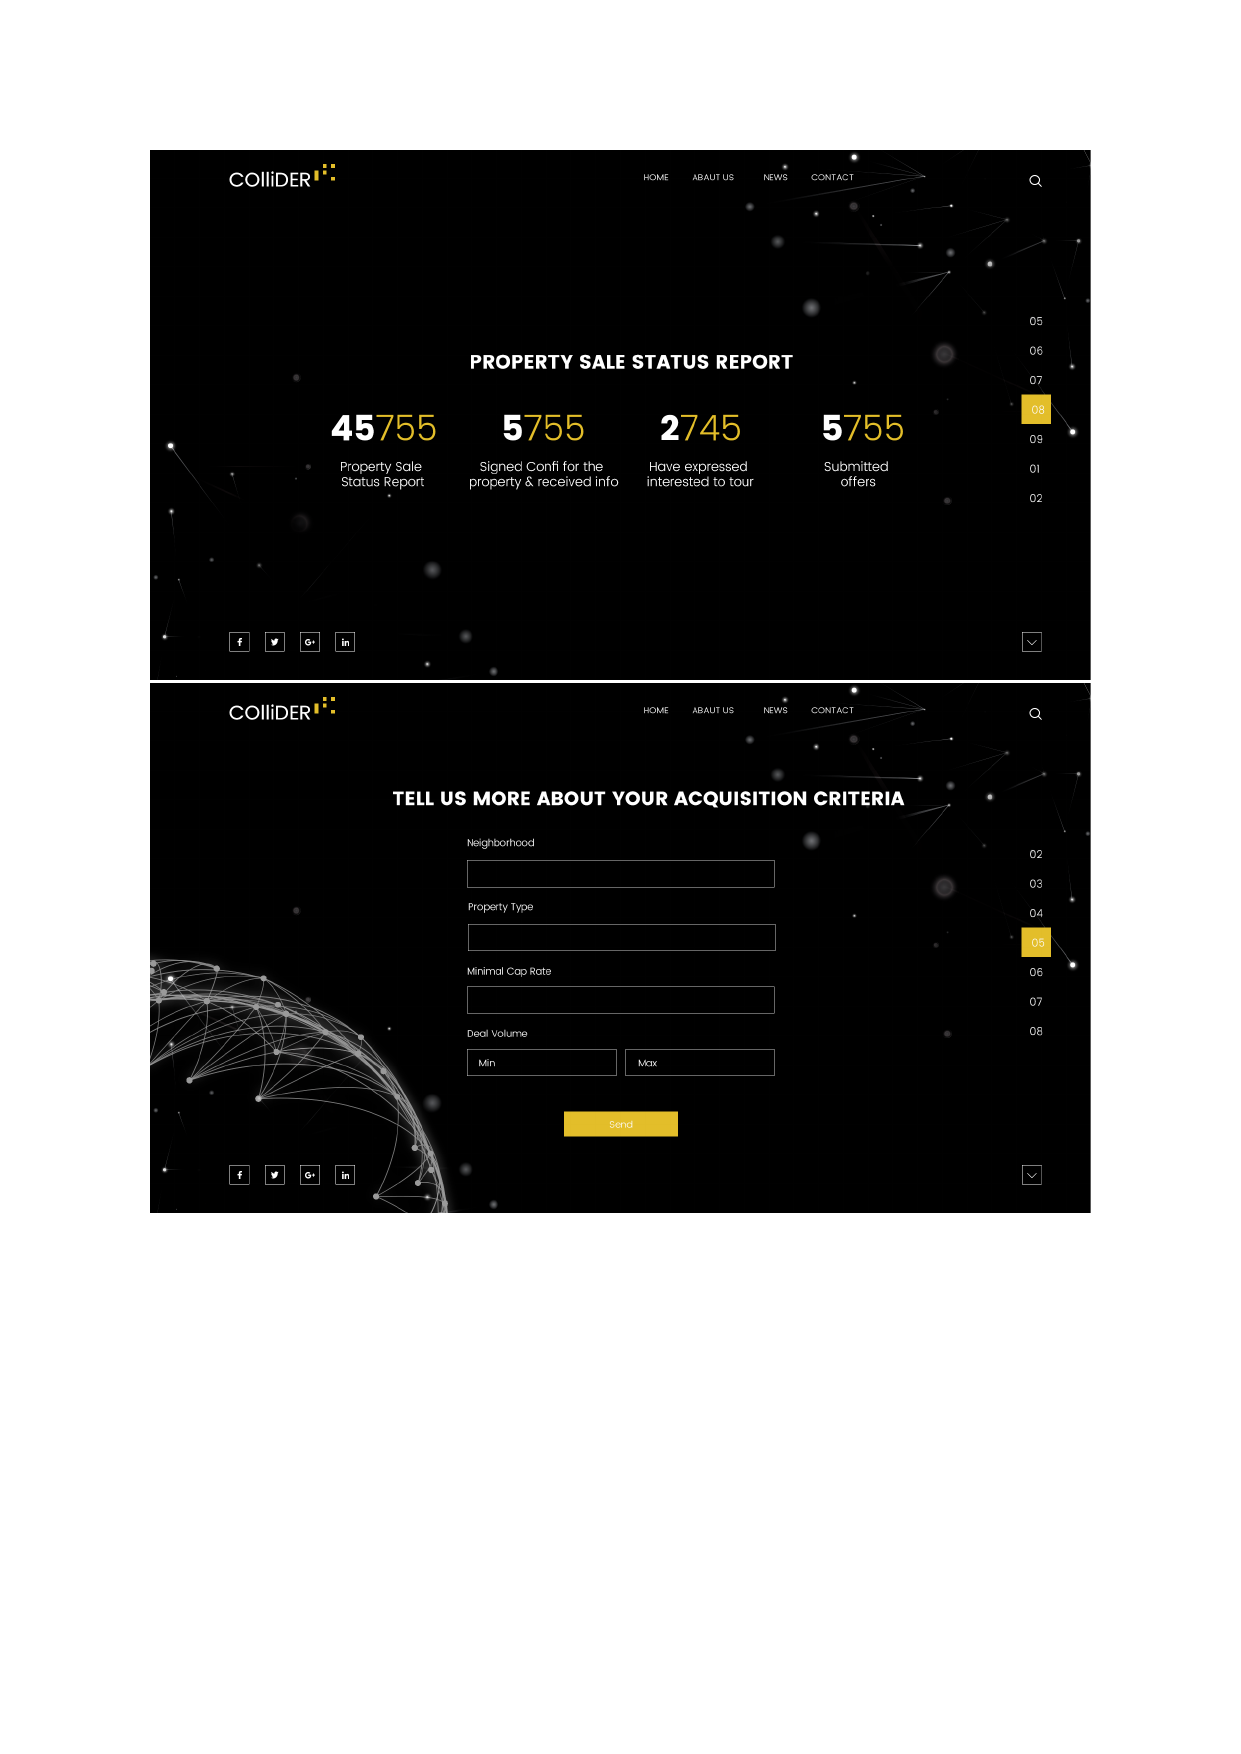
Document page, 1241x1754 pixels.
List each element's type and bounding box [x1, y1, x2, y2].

picture [150, 150, 1091, 680]
picture [150, 683, 1091, 1213]
